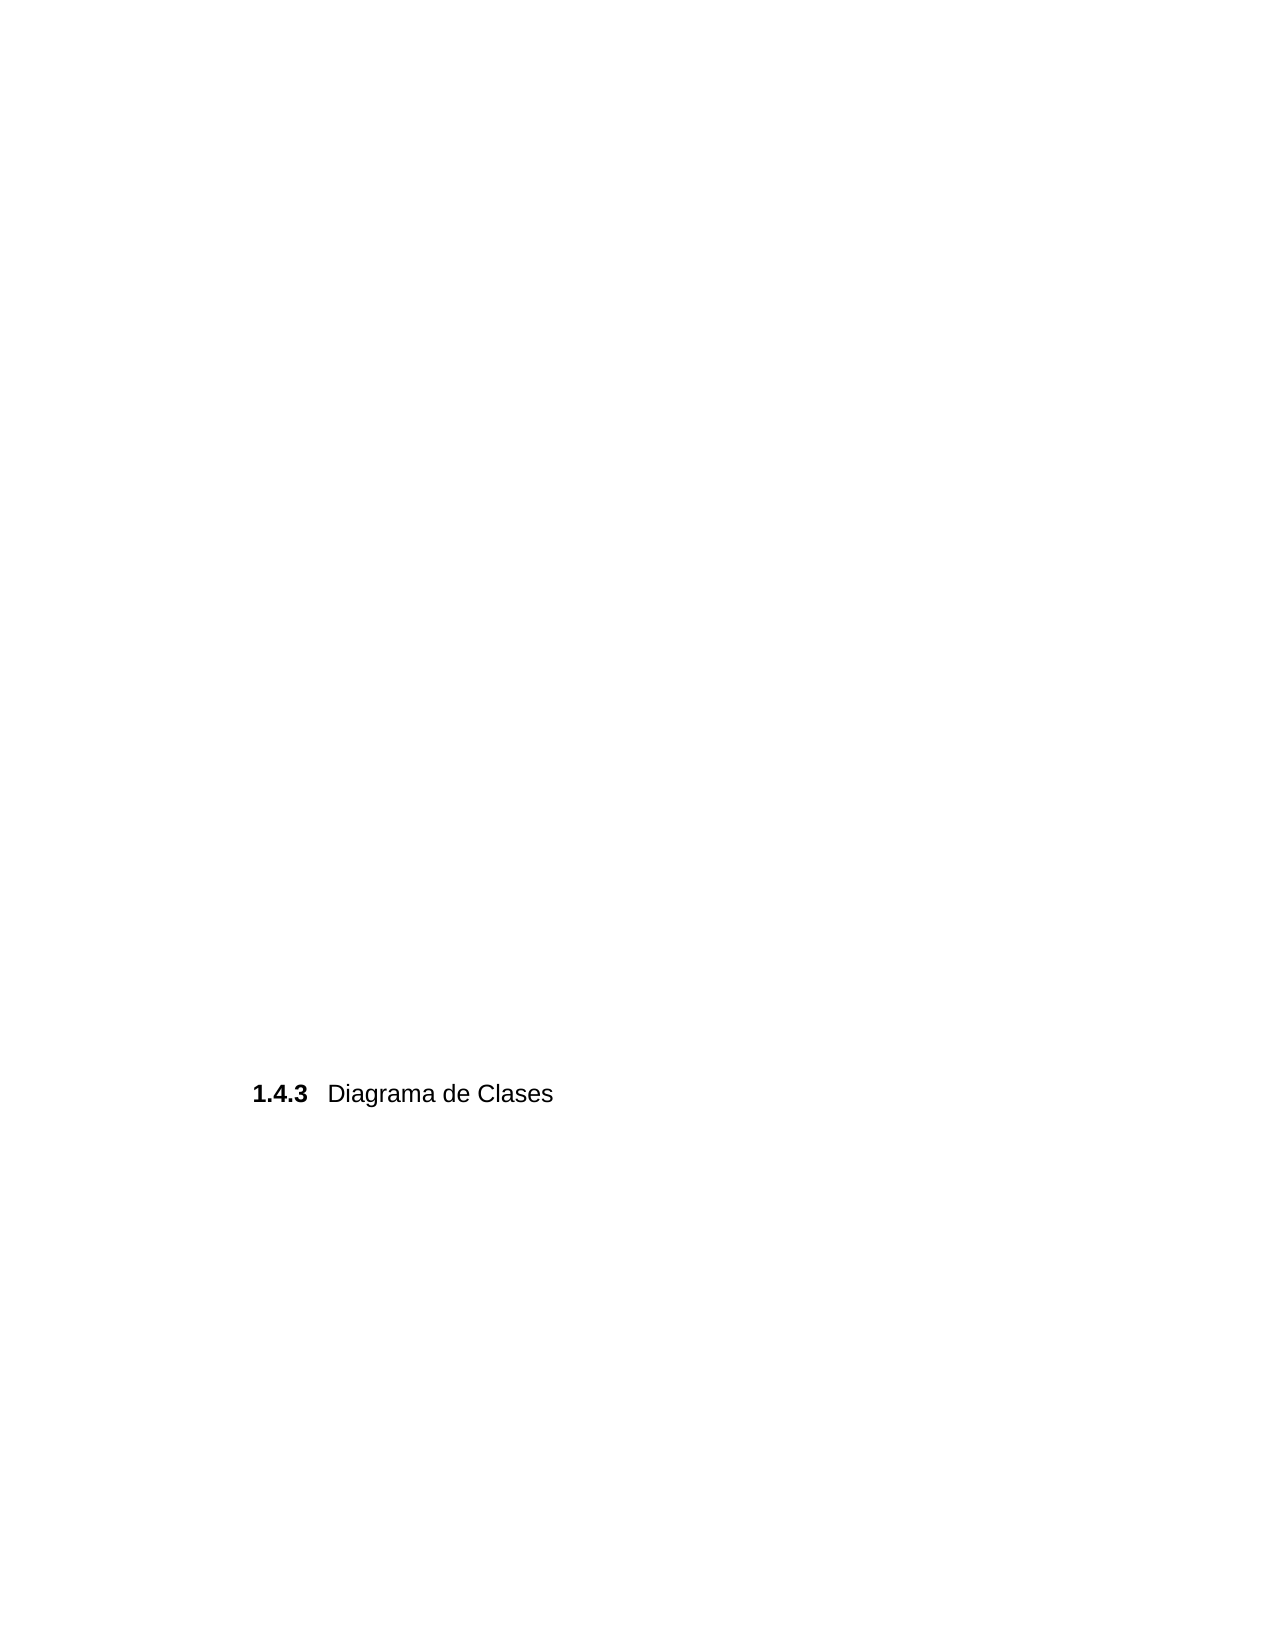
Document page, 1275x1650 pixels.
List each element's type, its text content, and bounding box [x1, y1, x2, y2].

list Diagrama de Clases [252, 1079, 1098, 1108]
